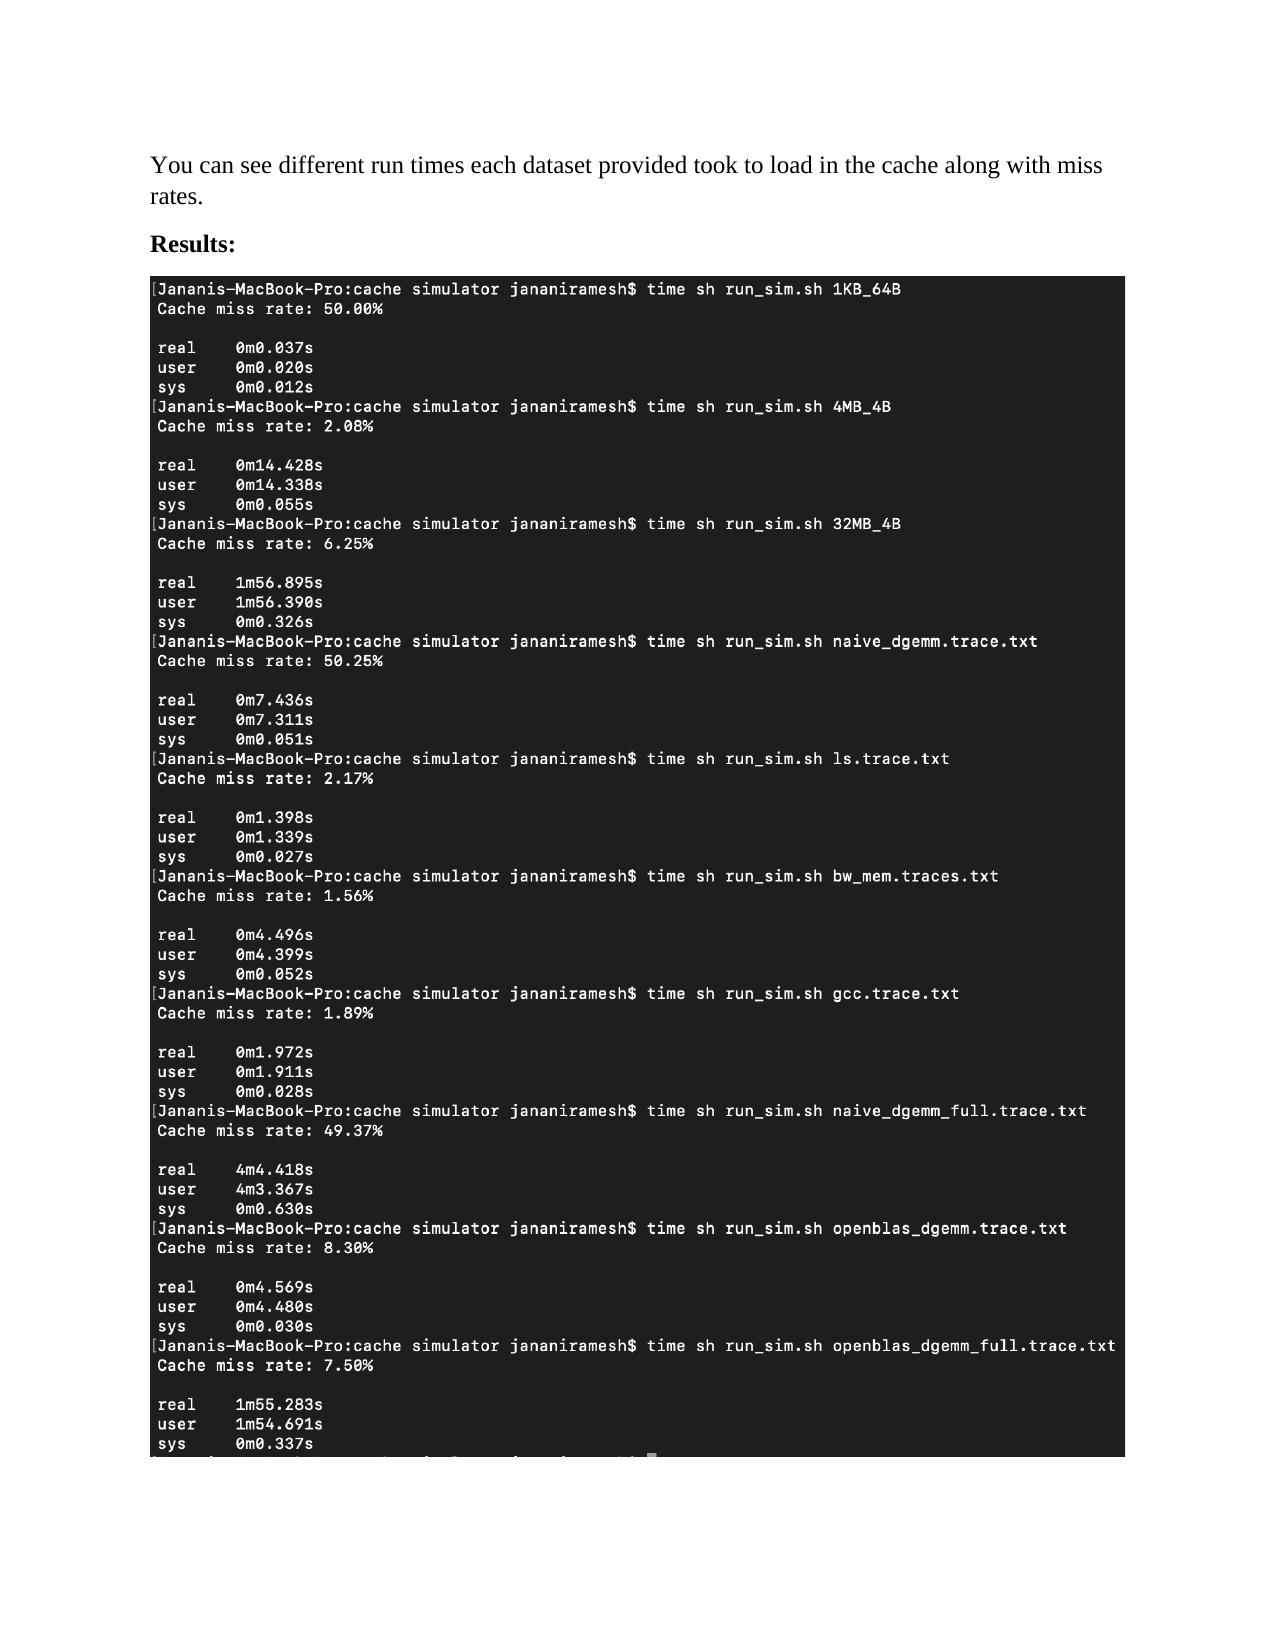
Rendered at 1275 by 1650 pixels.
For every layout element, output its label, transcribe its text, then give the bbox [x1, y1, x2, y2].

text You can see different run times each dataset provided took to load in the cache along with miss rates. [150, 150, 1125, 210]
text Results: [150, 229, 1125, 257]
picture [150, 276, 1125, 1457]
